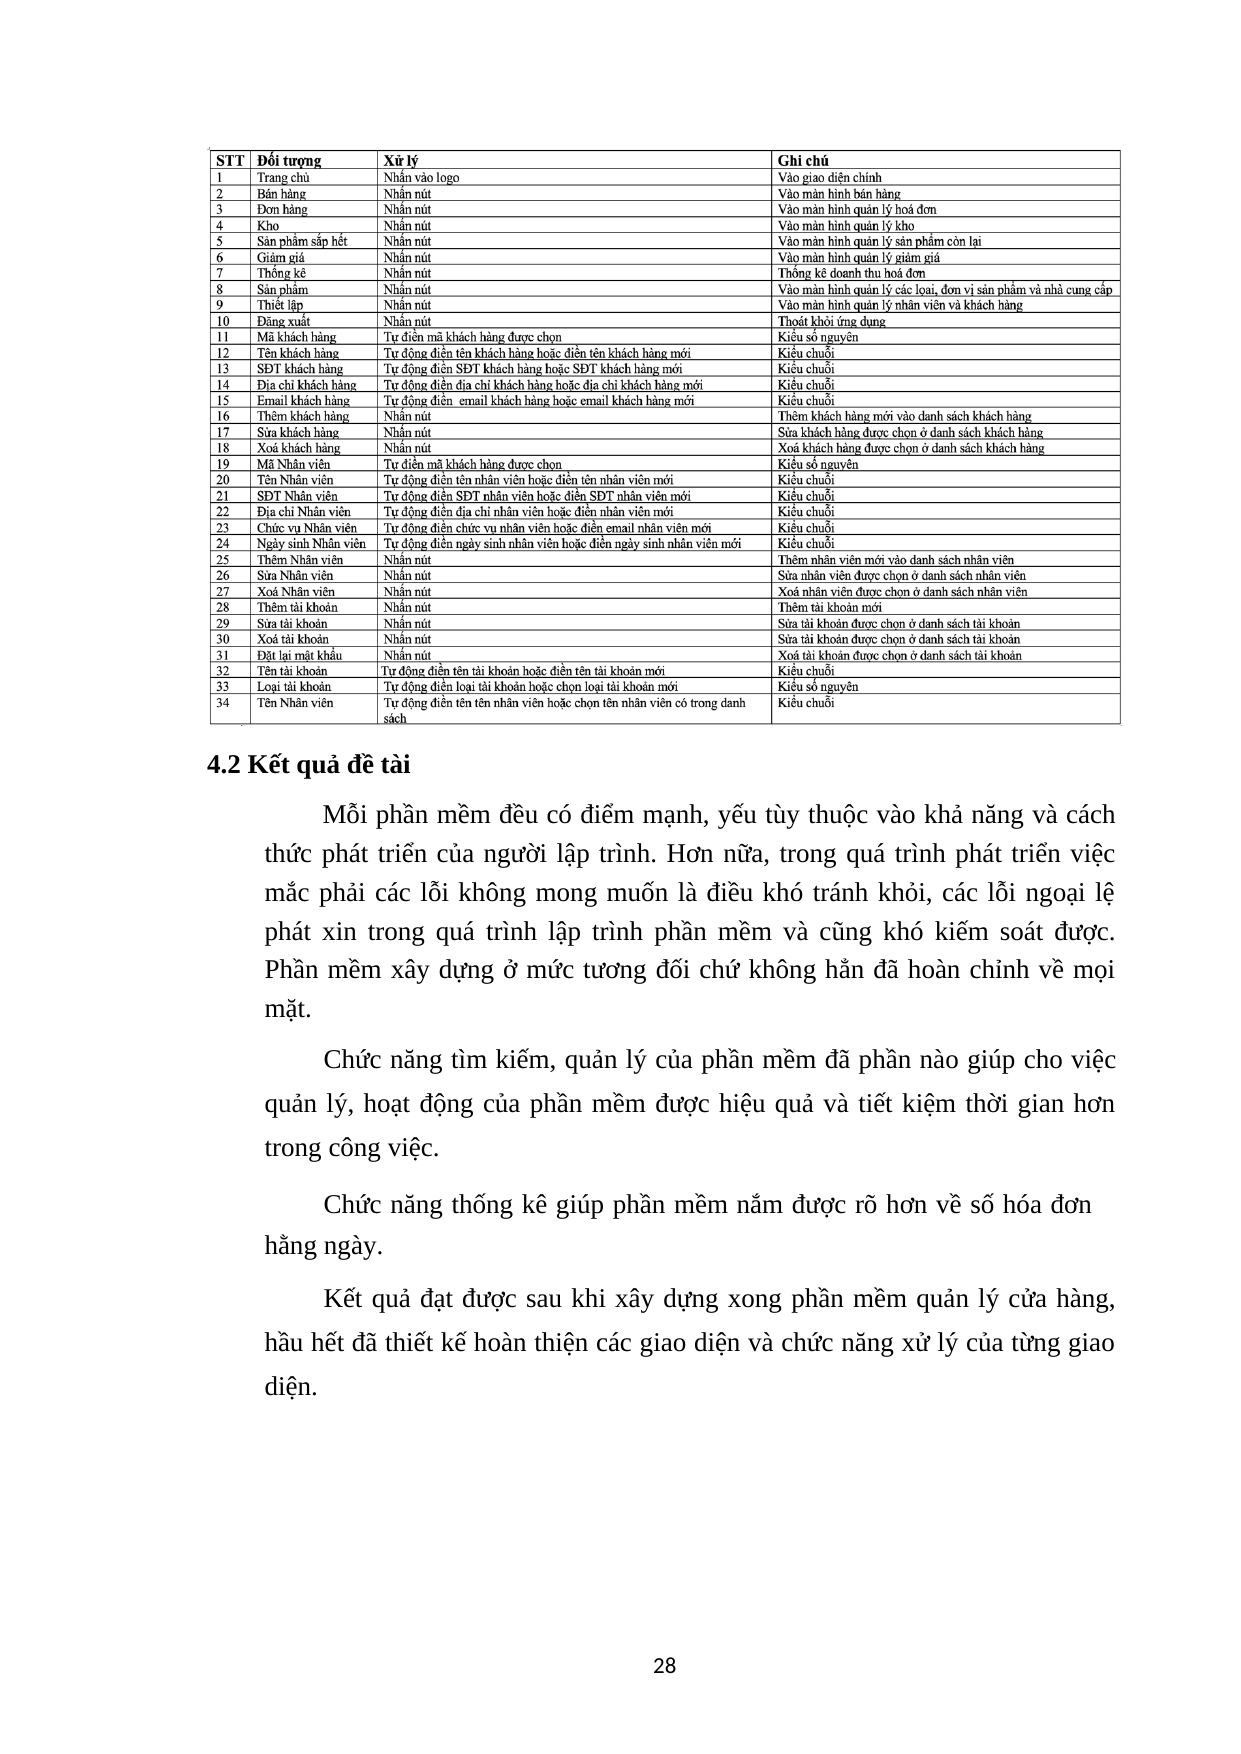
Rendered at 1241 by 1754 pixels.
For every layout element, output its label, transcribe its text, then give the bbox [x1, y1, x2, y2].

picture [206, 147, 1123, 726]
text Chức năng tìm kiếm, quản lý của phần mềm đã phần nào giúp cho việc quản lý, hoạt động của phần mềm được hiệu quả và tiết kiệm thời gian hơn trong công việc. [264, 1044, 1117, 1162]
text Chức năng thống kê giúp phần mềm nắm được rõ hơn về số hóa đơn hằng ngày. [264, 1188, 1094, 1260]
subtitle 4.2 Kết quả đề tài [207, 748, 1122, 779]
text Kết quả đạt được sau khi xây dựng xong phần mềm quản lý cửa hàng, hầu hết đã thiết kế hoàn thiện các giao diện và chức năng xử lý của từng giao diện. [264, 1282, 1117, 1401]
text Mỗi phần mềm đều có điểm mạnh, yếu tùy thuộc vào khả năng và cách thức phát triển của người lập trình. Hơn nữa, trong quá trình phát triển việc mắc phải các lỗi không mong muốn là điều khó tránh khỏi, các lỗi ngoại lệ phát xin trong quá trình lập trình phần mềm và cũng khó kiếm soát được. Phần mềm xây dựng ở mức tương đối chứ không hẳn đã hoàn chỉnh về mọi mặt. [264, 798, 1117, 1023]
